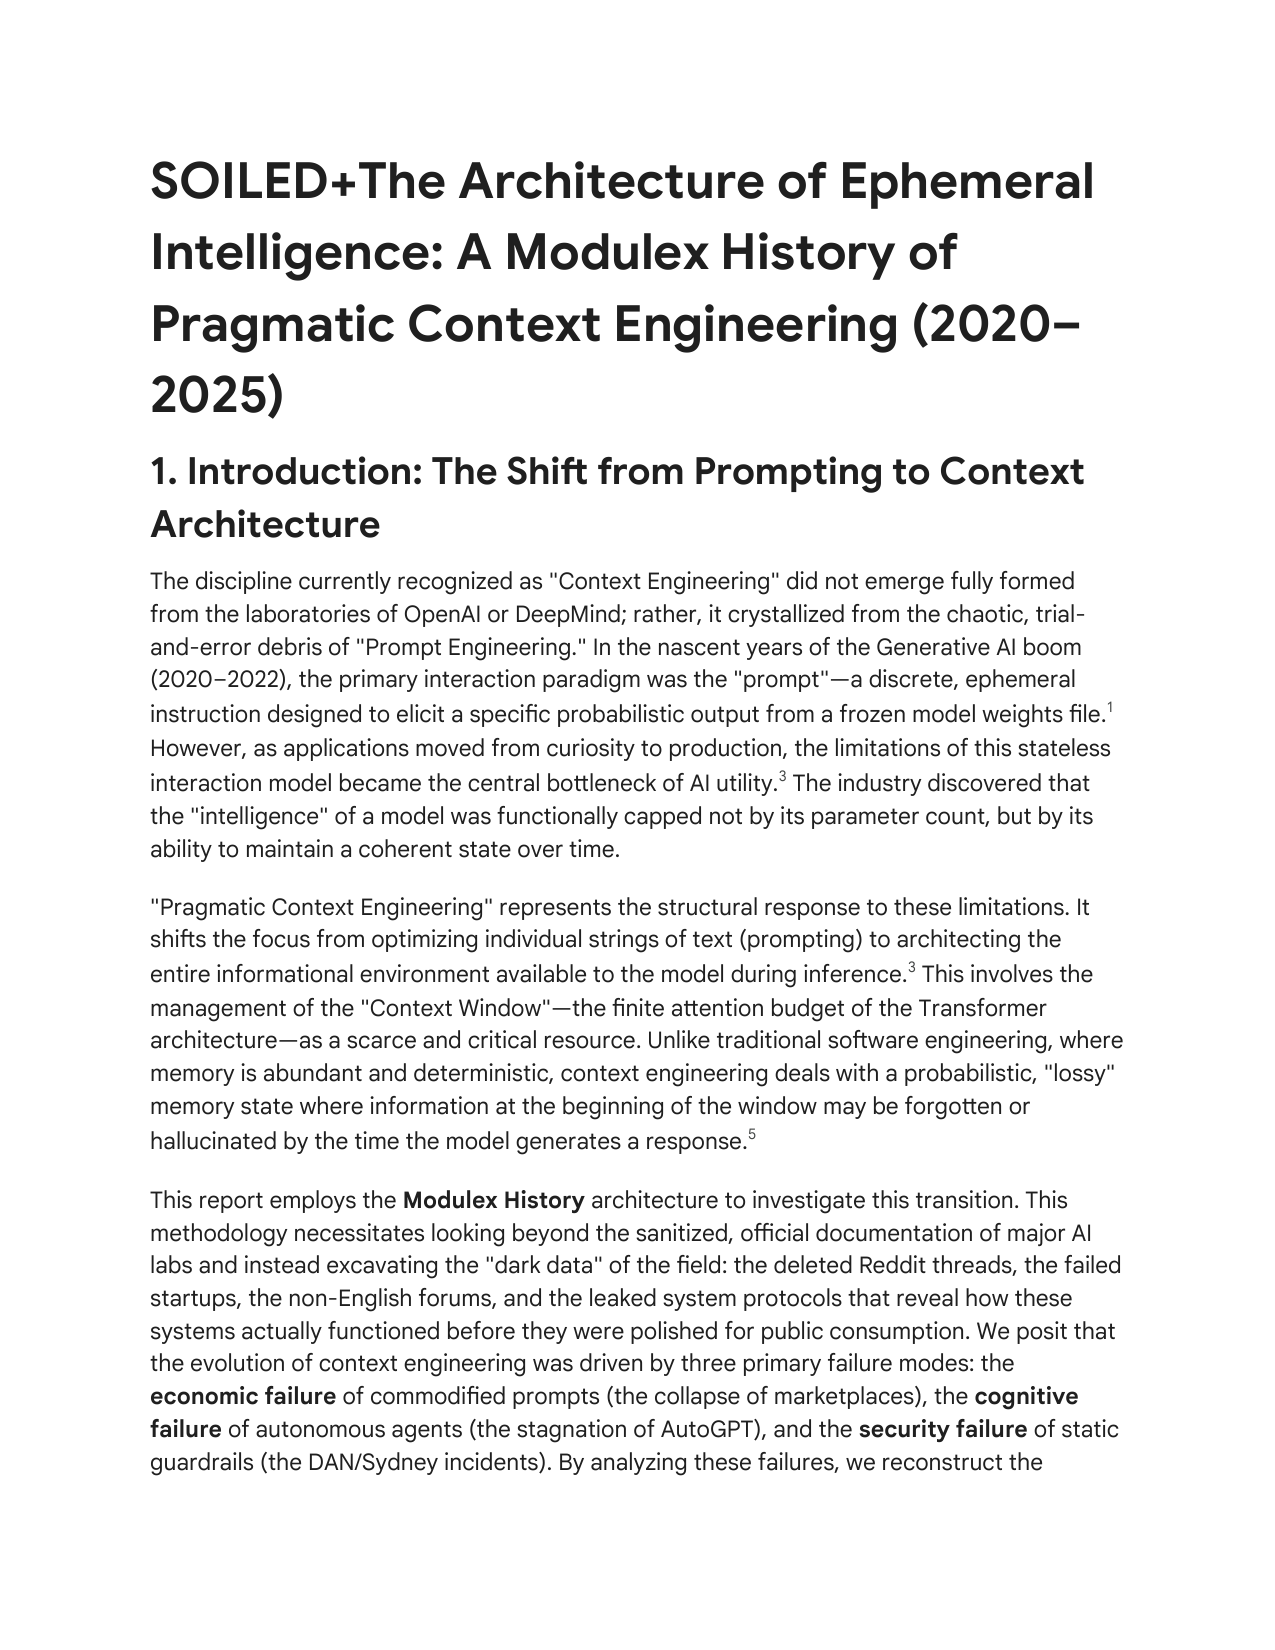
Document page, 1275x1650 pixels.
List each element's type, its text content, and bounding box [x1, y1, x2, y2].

text "Pragmatic Context Engineering" represents the structural response to these limitations. It shifts the focus from optimizing individual strings of text (prompting) to architecting the entire informational environment available to the model during inference.3 This involves the management of the "Context Window"—the finite attention budget of the Transformer architecture—as a scarce and critical resource. Unlike traditional software engineering, where memory is abundant and deterministic, context engineering deals with a probabilistic, "lossy" memory state where information at the beginning of the window may be forgotten or hallucinated by the time the model generates a response.5 [150, 893, 1125, 1157]
subtitle 1. Introduction: The Shift from Prompting to Context Architecture [150, 448, 1125, 548]
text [150, 1186, 1125, 1476]
text The discipline currently recognized as "Context Engineering" did not emerge fully formed from the laboratories of OpenAI or DeepMind; rather, it crystallized from the chaotic, trial-and-error debris of "Prompt Engineering." In the nascent years of the Generative AI boom (2020–2022), the primary interaction paradigm was the "prompt"—a discrete, ephemeral instruction designed to elicit a specific probabilistic output from a frozen model weights file.1 However, as applications moved from curiosity to production, the limitations of this stateless interaction model became the central bottleneck of AI utility.3 The industry discovered that the "intelligence" of a model was functionally capped not by its parameter count, but by its ability to maintain a coherent state over time. [150, 567, 1125, 864]
subtitle SOILED+The Architecture of Ephemeral Intelligence: A Modulex History of Pragmatic Context Engineering (2020–2025) [150, 150, 1125, 427]
